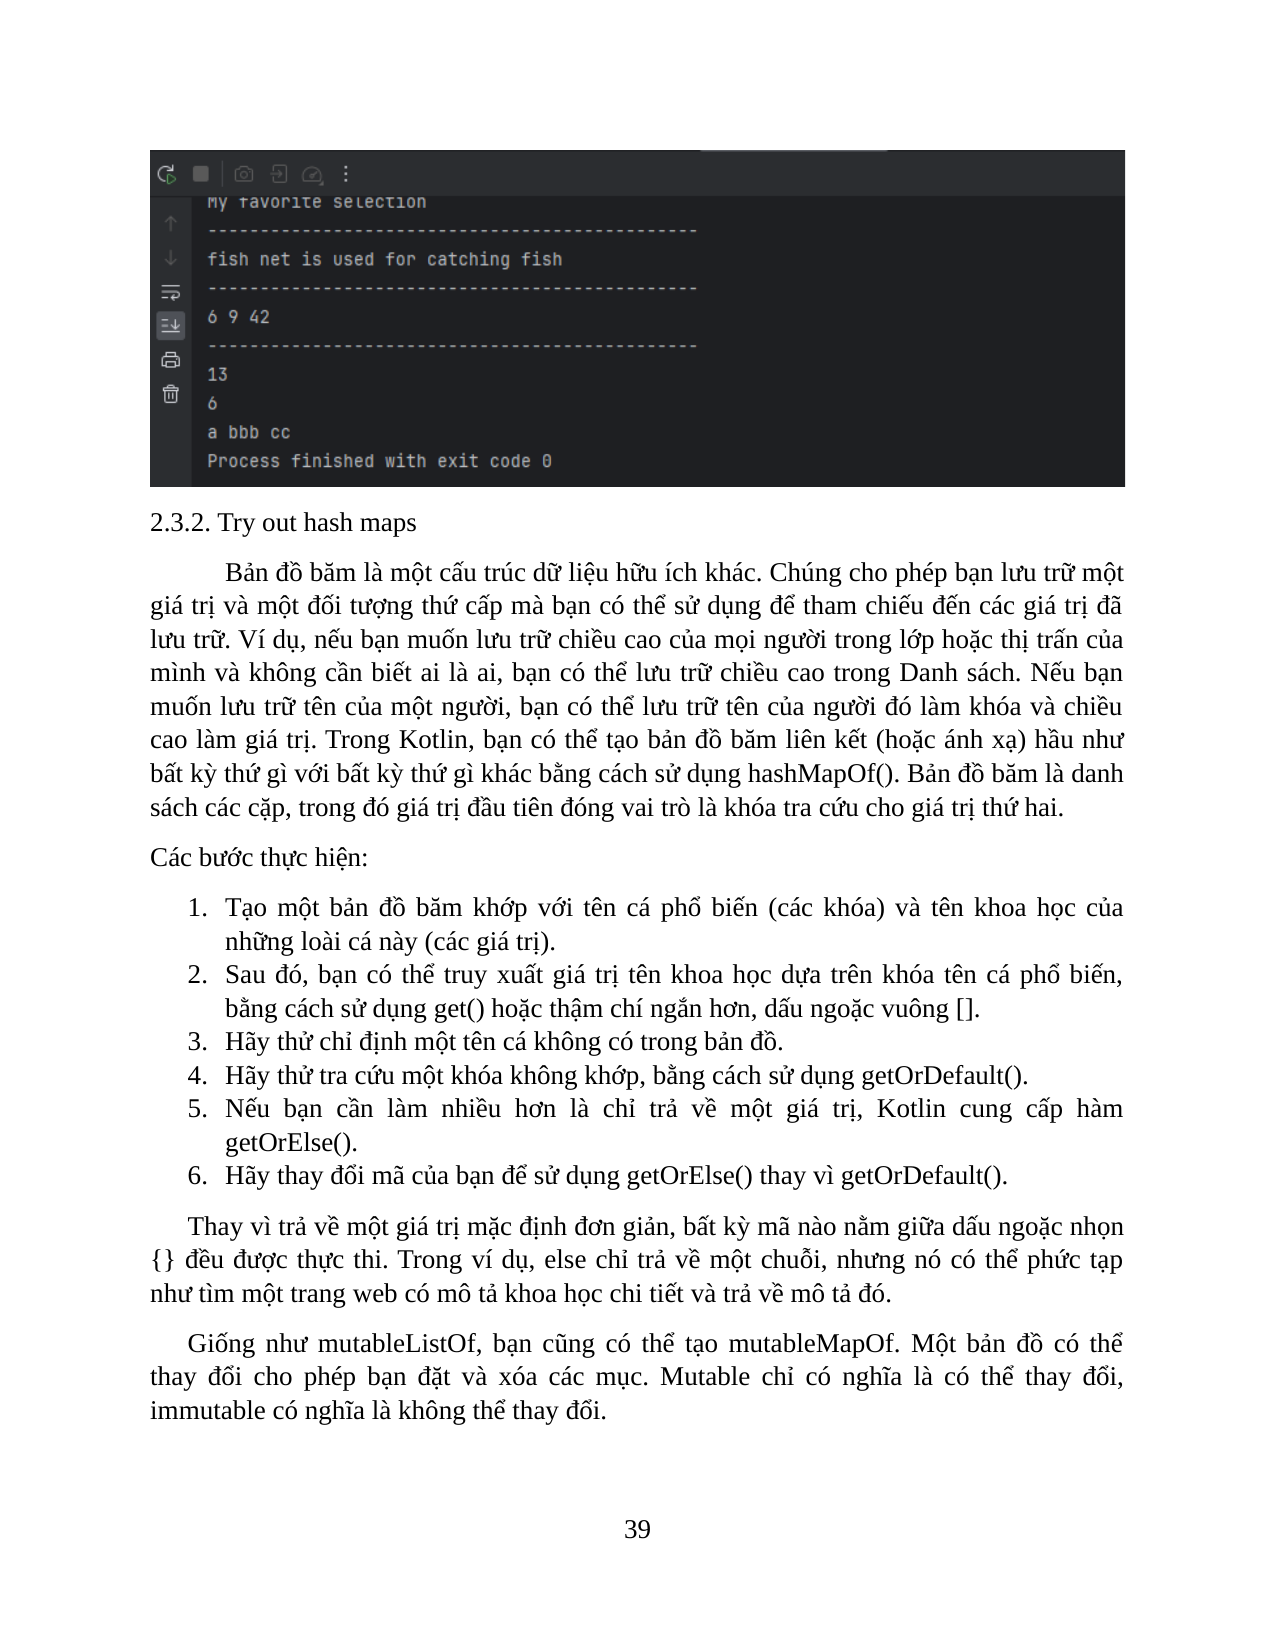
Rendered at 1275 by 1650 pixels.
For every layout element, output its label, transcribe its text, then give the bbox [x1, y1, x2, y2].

list Hãy thay đổi mã của bạn để sử dụng getOrElse() thay vì getOrDefault(). [187, 1159, 1125, 1191]
text Bản đồ băm là một cấu trúc dữ liệu hữu ích khác. Chúng cho phép bạn lưu trữ một giá trị và một đối tượng thứ cấp mà bạn có thể sử dụng để tham chiếu đến các giá trị đã lưu trữ. Ví dụ, nếu bạn muốn lưu trữ chiều cao của mọi người trong lớp hoặc thị trấn của mình và không cần biết ai là ai, bạn có thể lưu trữ chiều cao trong Danh sách. Nếu bạn muốn lưu trữ tên của một người, bạn có thể lưu trữ tên của người đó làm khóa và chiều cao làm giá trị. Trong Kotlin, bạn có thể tạo bản đồ băm liên kết (hoặc ánh xạ) hầu như bất kỳ thứ gì với bất kỳ thứ gì khác bằng cách sử dụng hashMapOf(). Bản đồ băm là danh sách các cặp, trong đó giá trị đầu tiên đóng vai trò là khóa tra cứu cho giá trị thứ hai. [150, 556, 1125, 822]
text Các bước thực hiện: [150, 841, 1125, 872]
subtitle 2.3.2. Try out hash maps [150, 506, 1125, 537]
list Hãy thử tra cứu một khóa không khớp, bằng cách sử dụng getOrDefault(). [187, 1059, 1125, 1090]
text Giống như mutableListOf, bạn cũng có thể tạo mutableMapOf. Một bản đồ có thể thay đổi cho phép bạn đặt và xóa các mục. Mutable chỉ có nghĩa là có thể thay đổi, immutable có nghĩa là không thể thay đổi. [150, 1327, 1125, 1425]
picture [150, 150, 1125, 487]
list Hãy thử chỉ định một tên cá không có trong bản đồ. [187, 1025, 1125, 1056]
text Thay vì trả về một giá trị mặc định đơn giản, bất kỳ mã nào nằm giữa dấu ngoặc nhọn {} đều được thực thi. Trong ví dụ, else chỉ trả về một chuỗi, nhưng nó có thể phức tạp như tìm một trang web có mô tả khoa học chi tiết và trả về mô tả đó. [150, 1210, 1125, 1308]
list Nếu bạn cần làm nhiều hơn là chỉ trả về một giá trị, Kotlin cung cấp hàm getOrElse(). [187, 1092, 1125, 1157]
list Tạo một bản đồ băm khớp với tên cá phổ biến (các khóa) và tên khoa học của những loài cá này (các giá trị). [187, 891, 1125, 956]
list Sau đó, bạn có thể truy xuất giá trị tên khoa học dựa trên khóa tên cá phổ biến, bằng cách sử dụng get() hoặc thậm chí ngắn hơn, dấu ngoặc vuông []. [187, 958, 1125, 1023]
